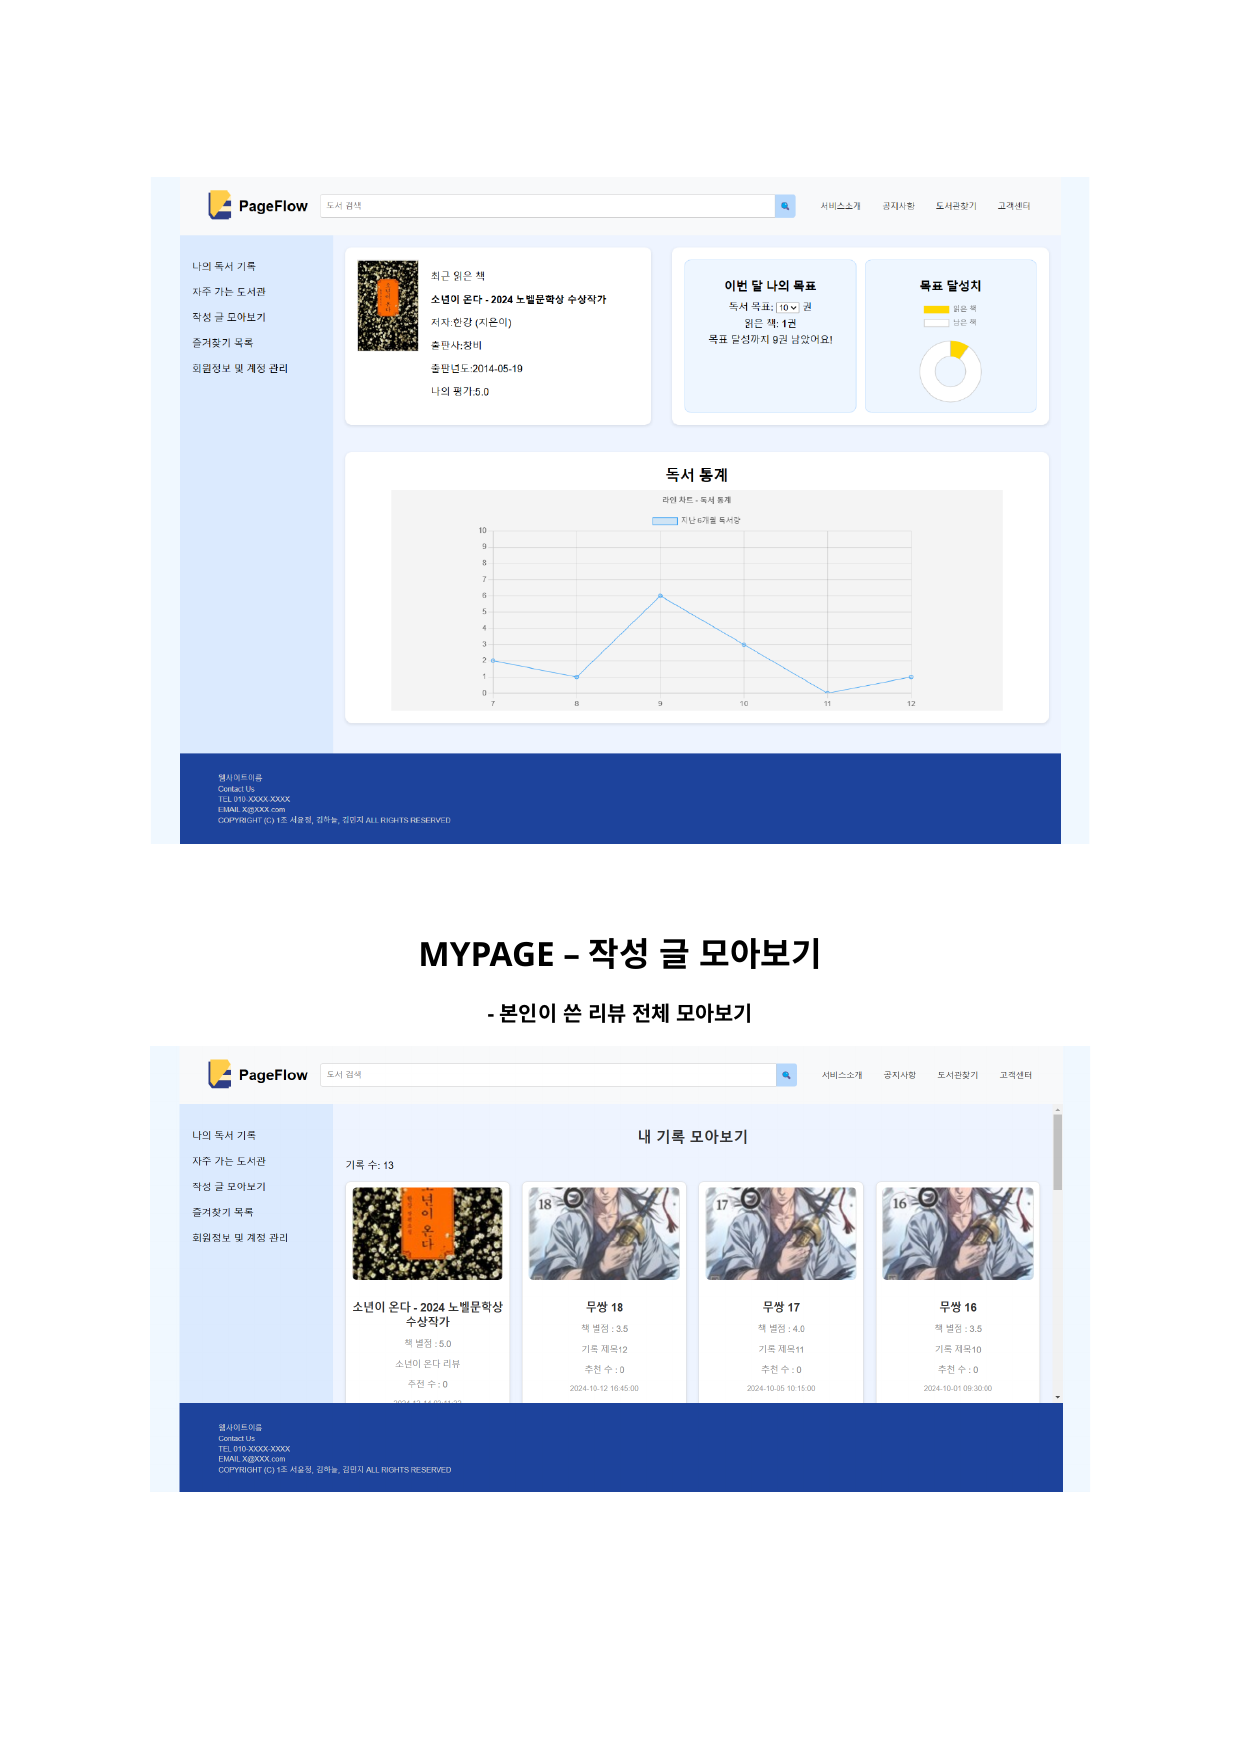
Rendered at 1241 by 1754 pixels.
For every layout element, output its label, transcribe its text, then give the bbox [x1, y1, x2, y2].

picture [150, 1046, 1091, 1492]
picture [150, 177, 1090, 844]
text - 본인이 쓴 리뷰 전체 모아보기 [150, 997, 1090, 1027]
text MYPAGE – 작성 글 모아보기 [150, 928, 1090, 976]
